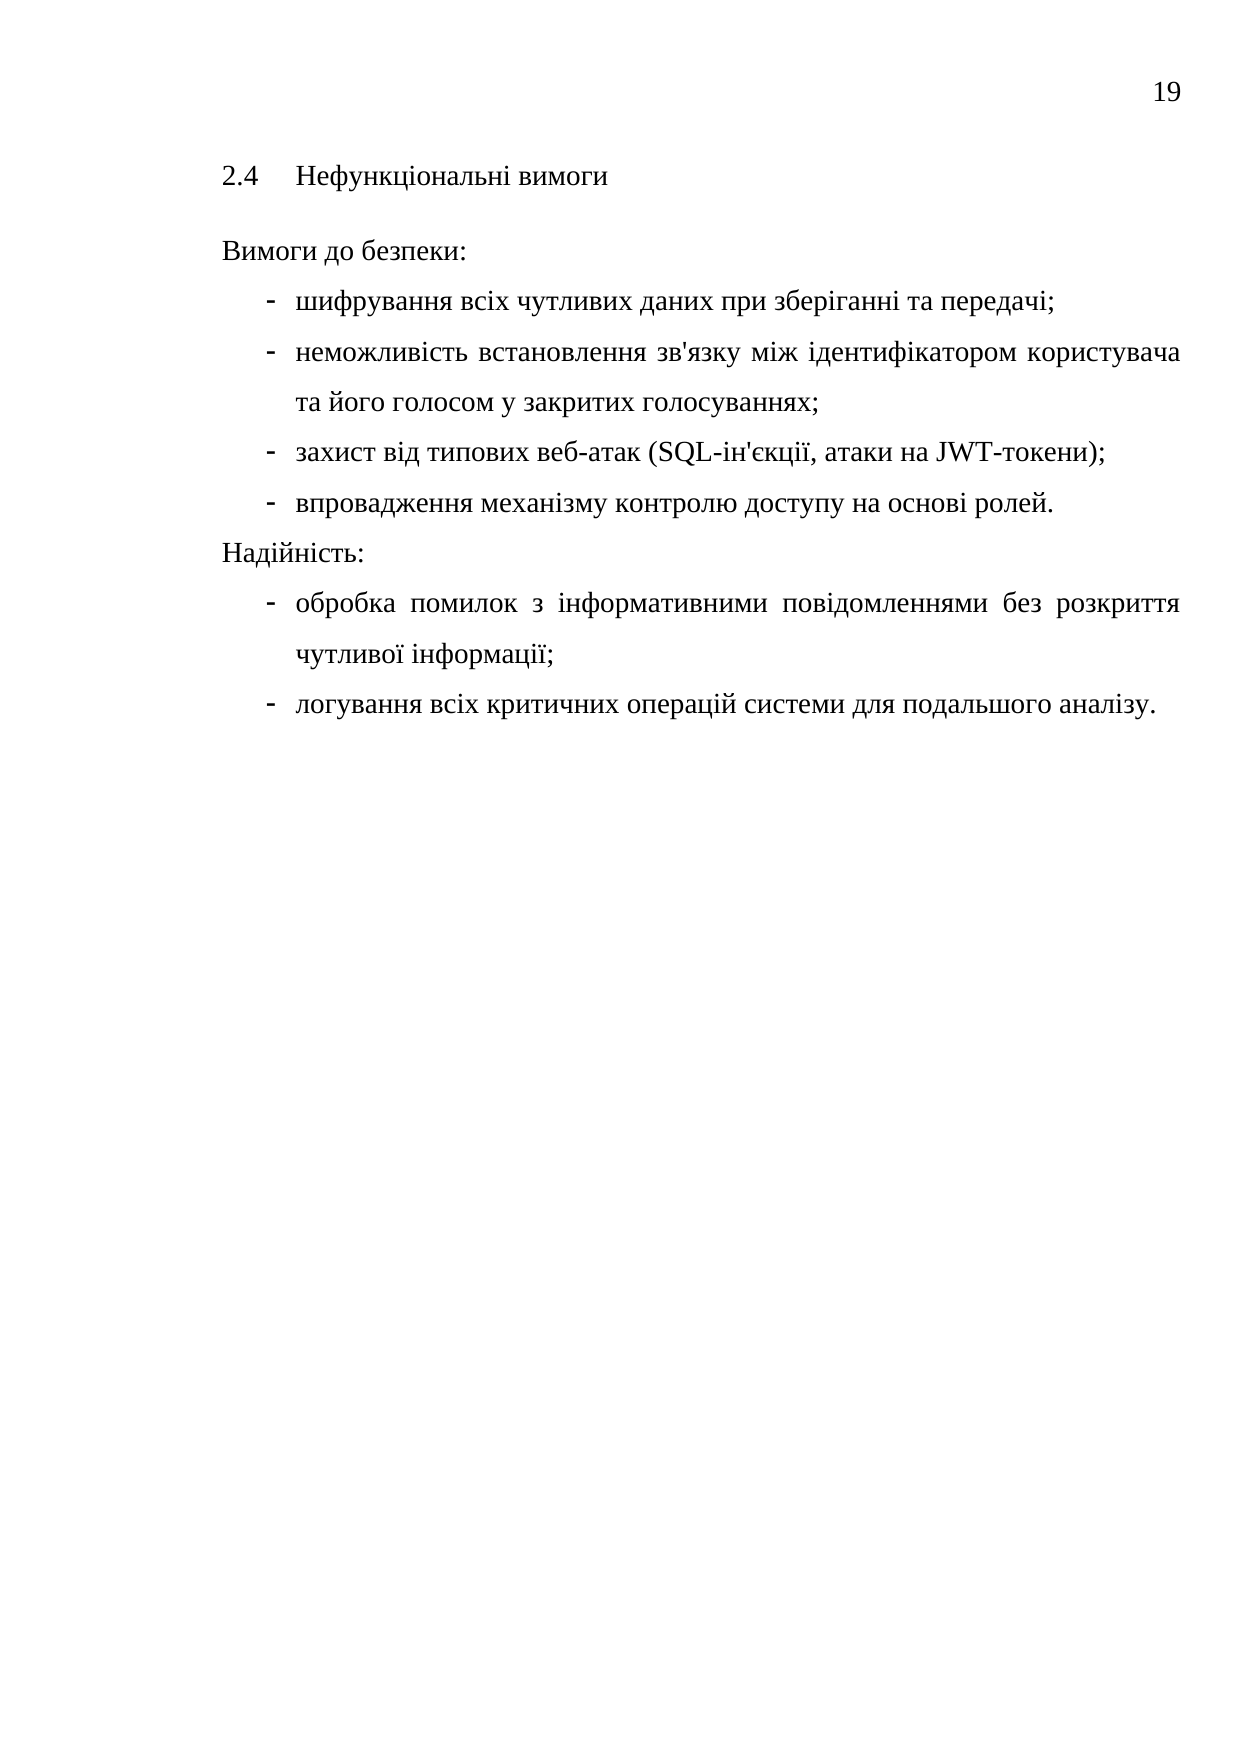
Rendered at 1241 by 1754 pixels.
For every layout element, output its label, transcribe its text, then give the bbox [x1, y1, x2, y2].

list неможливість встановлення зв'язку між ідентифікатором користувача та його голосом у закритих голосуваннях; [266, 334, 1181, 418]
list Надійність: [222, 535, 1181, 569]
list логування всіх критичних операцій системи для подальшого аналізу. [266, 686, 1181, 720]
subtitle 2.4 Нефункціональні вимоги [148, 158, 1181, 191]
list обробка помилок з інформативними повідомленнями без розкриття чутливої інформації; [266, 586, 1181, 669]
list шифрування всіх чутливих даних при зберіганні та передачі; [266, 283, 1181, 317]
list захист від типових веб-атак (SQL-ін'єкції, атаки на JWT-токени); [266, 434, 1181, 468]
list Вимоги до безпеки: [222, 233, 1181, 266]
list впровадження механізму контролю доступу на основі ролей. [266, 485, 1181, 518]
